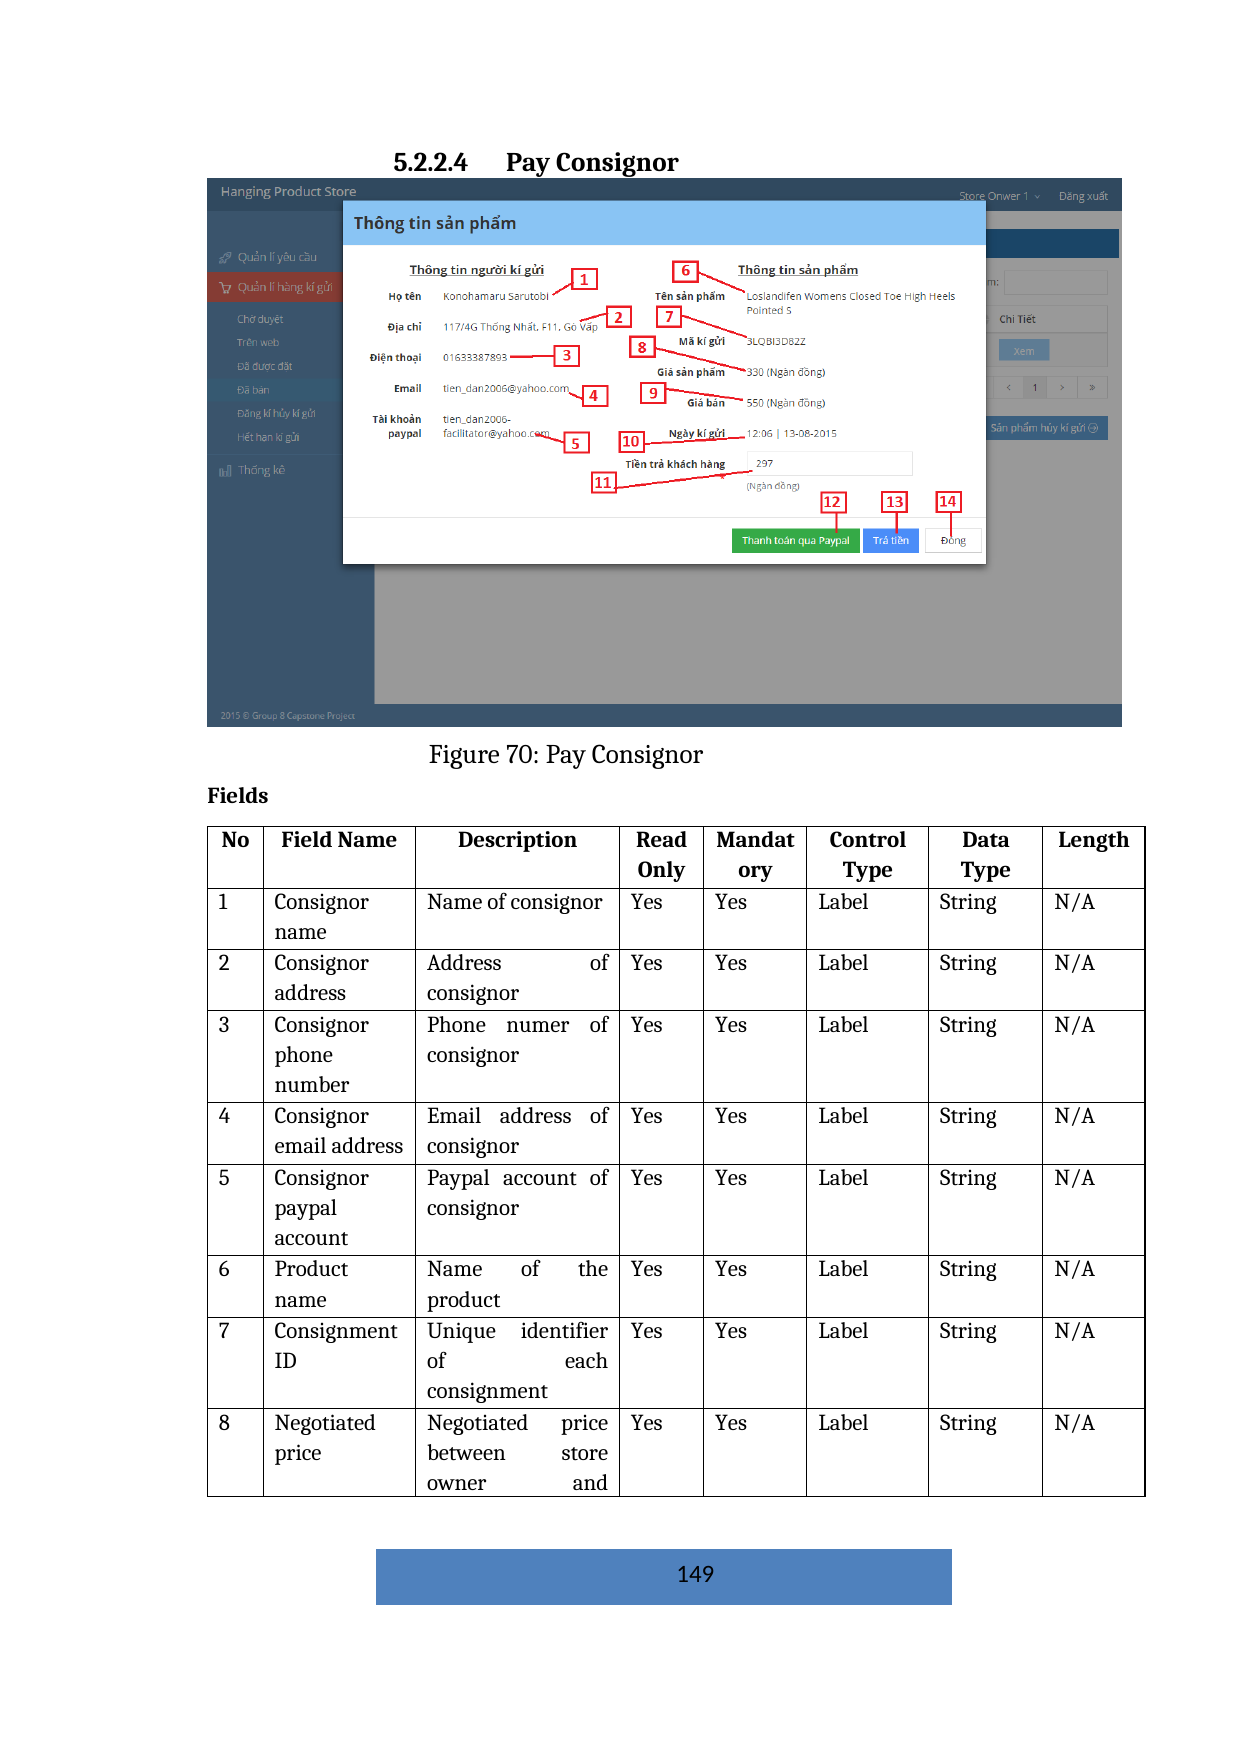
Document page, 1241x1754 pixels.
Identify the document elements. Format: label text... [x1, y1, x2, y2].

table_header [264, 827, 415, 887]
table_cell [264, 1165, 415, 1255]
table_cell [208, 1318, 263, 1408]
text Figure 70: Pay Consignor [428, 739, 1122, 771]
picture [207, 178, 1122, 727]
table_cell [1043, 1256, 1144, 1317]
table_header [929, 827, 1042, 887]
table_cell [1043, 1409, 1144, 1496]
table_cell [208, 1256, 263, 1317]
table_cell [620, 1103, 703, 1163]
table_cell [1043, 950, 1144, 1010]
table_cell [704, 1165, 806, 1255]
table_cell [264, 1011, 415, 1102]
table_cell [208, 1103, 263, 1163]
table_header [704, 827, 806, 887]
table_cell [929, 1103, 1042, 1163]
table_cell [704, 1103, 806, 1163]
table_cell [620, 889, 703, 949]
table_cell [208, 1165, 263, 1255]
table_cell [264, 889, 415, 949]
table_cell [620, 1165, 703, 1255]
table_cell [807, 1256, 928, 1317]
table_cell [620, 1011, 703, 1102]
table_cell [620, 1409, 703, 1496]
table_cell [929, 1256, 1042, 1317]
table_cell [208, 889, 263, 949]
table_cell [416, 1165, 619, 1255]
text Fields [207, 783, 1122, 809]
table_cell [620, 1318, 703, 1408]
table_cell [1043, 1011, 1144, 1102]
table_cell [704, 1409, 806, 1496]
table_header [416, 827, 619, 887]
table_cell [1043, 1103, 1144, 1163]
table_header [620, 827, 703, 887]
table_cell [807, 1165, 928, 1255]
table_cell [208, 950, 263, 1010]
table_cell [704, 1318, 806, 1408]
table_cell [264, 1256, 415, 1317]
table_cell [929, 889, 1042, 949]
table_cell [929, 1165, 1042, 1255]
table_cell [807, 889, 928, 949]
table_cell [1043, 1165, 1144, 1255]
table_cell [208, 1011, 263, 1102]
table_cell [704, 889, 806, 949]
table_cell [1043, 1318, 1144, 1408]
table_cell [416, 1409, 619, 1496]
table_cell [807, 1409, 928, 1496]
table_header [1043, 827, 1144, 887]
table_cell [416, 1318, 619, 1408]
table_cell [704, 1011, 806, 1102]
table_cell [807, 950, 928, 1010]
subtitle Pay Consignor [393, 147, 1122, 178]
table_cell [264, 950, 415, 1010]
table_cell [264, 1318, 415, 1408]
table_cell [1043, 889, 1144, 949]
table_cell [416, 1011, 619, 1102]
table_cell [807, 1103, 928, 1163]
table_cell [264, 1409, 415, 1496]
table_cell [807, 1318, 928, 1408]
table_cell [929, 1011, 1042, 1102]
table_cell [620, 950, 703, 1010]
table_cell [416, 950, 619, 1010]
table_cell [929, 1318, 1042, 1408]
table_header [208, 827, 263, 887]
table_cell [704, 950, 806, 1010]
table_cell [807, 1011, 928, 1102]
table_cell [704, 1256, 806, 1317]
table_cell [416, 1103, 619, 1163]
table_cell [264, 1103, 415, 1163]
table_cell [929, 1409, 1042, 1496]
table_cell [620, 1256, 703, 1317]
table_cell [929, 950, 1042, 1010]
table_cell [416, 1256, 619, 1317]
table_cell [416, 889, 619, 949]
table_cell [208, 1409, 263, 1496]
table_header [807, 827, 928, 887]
